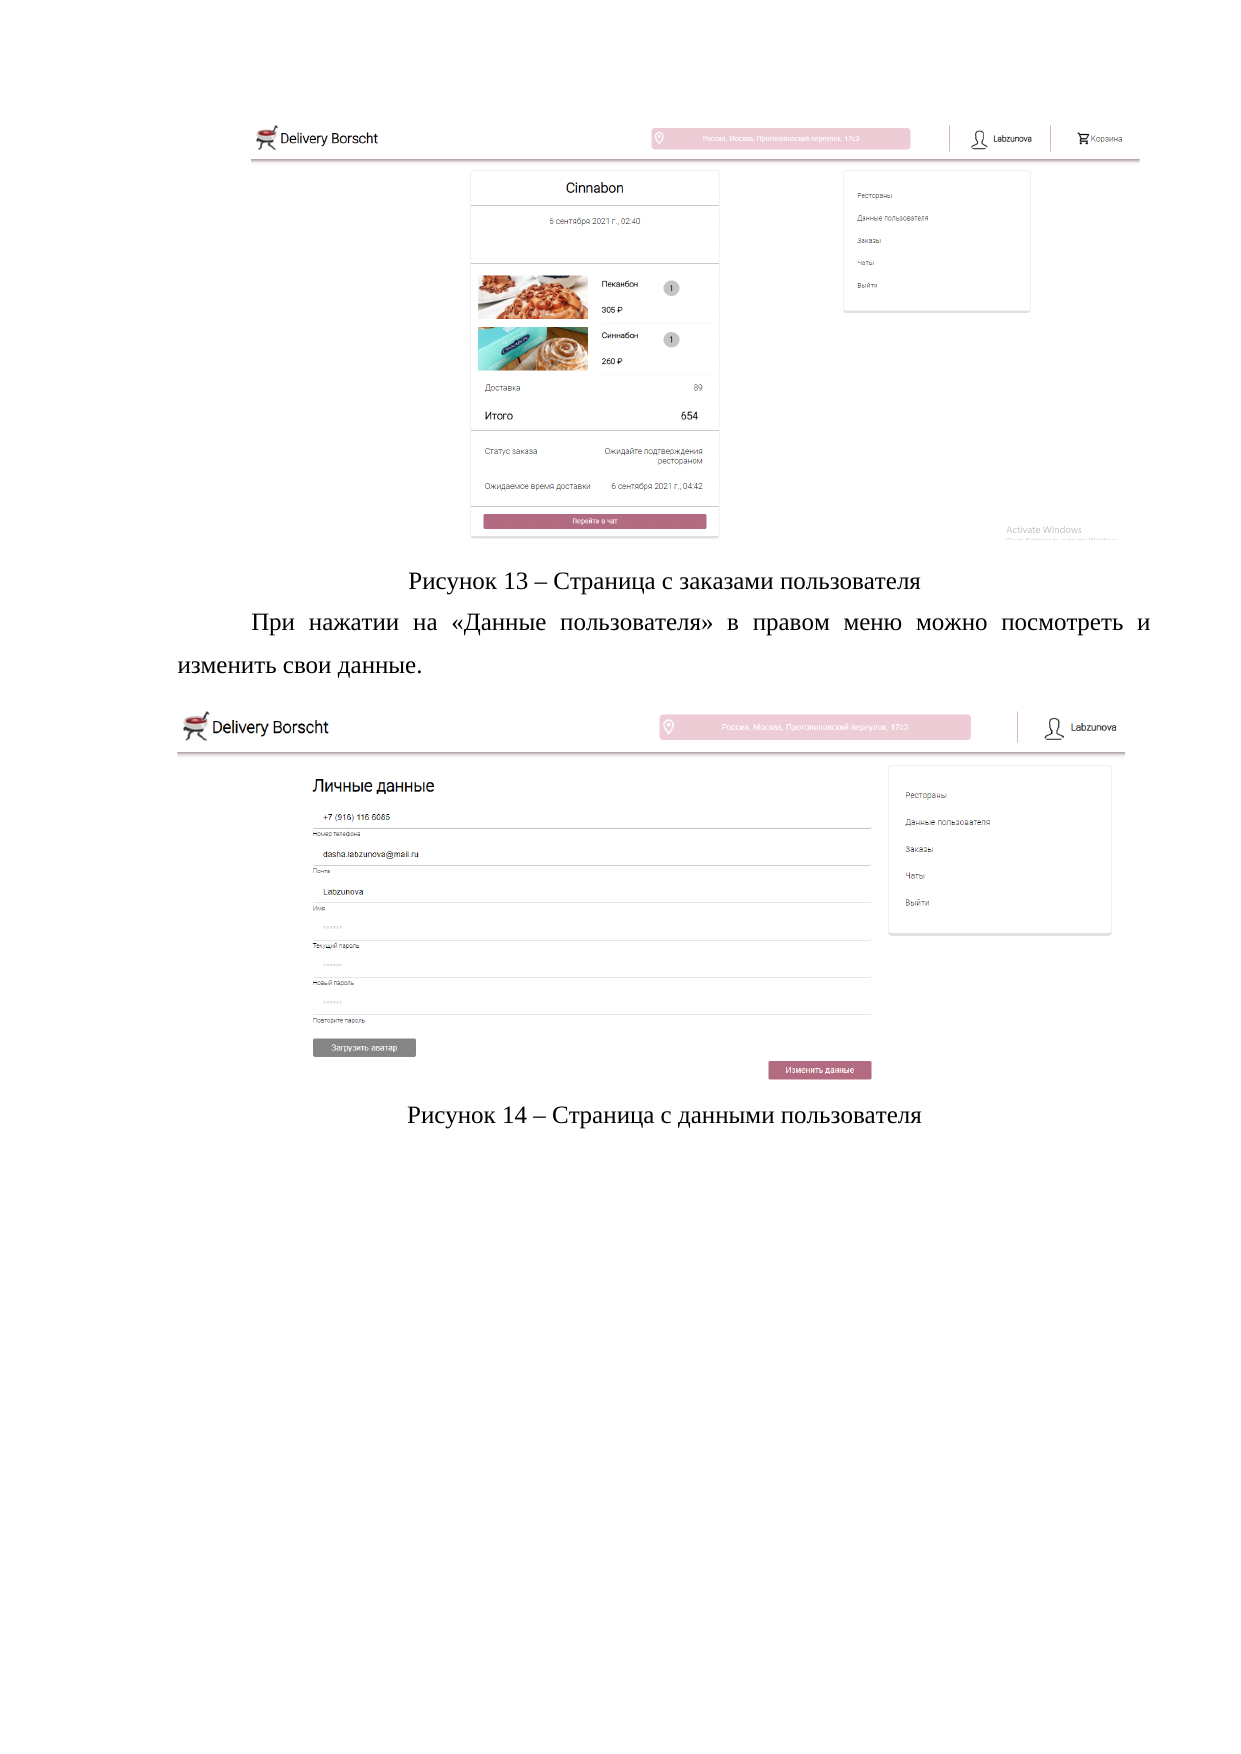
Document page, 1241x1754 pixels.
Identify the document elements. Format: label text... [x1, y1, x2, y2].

text Рисунок 13 – Страница с заказами пользователя [177, 566, 1152, 594]
text Рисунок 14 – Страница с данными пользователя [177, 1101, 1152, 1129]
picture [177, 705, 1126, 1088]
picture [251, 118, 1140, 540]
text При нажатии на «Данные пользователя» в правом меню можно посмотреть и изменить свои данные. [177, 607, 1152, 679]
